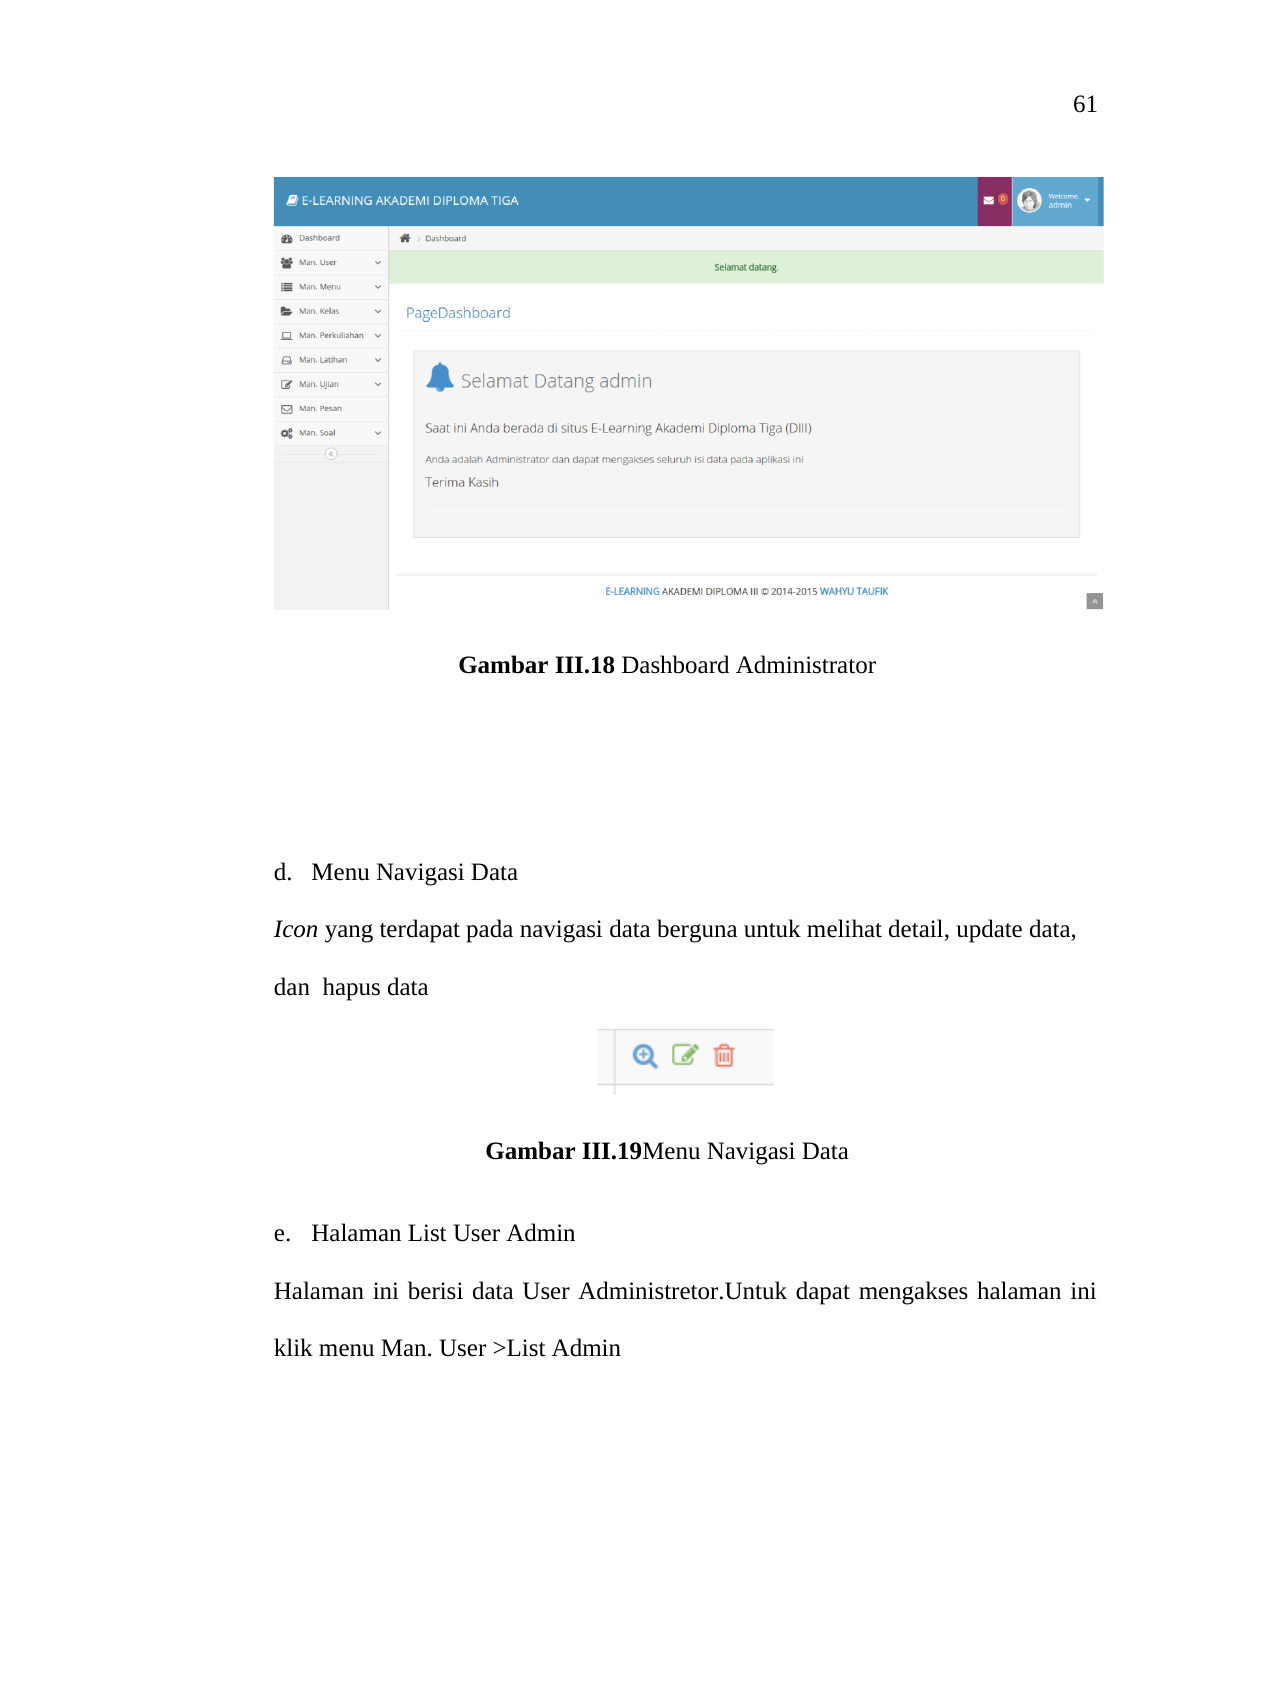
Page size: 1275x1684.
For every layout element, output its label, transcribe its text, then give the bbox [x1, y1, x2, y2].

text Gambar III.19Menu Navigasi Data [236, 1136, 1098, 1165]
picture [273, 177, 1104, 610]
text Icon yang terdapat pada navigasi data berguna untuk melihat detail, update data, dan hapus data [274, 914, 1098, 1000]
list Halaman List User Admin [274, 1218, 1098, 1247]
text Gambar III.18 Dashboard Administrator [236, 650, 1098, 679]
picture [597, 1029, 774, 1095]
list Menu Navigasi Data [274, 857, 1098, 885]
text Halaman ini berisi data User Administretor.Untuk dapat mengakses halaman ini klik menu Man. User >List Admin [274, 1276, 1098, 1362]
